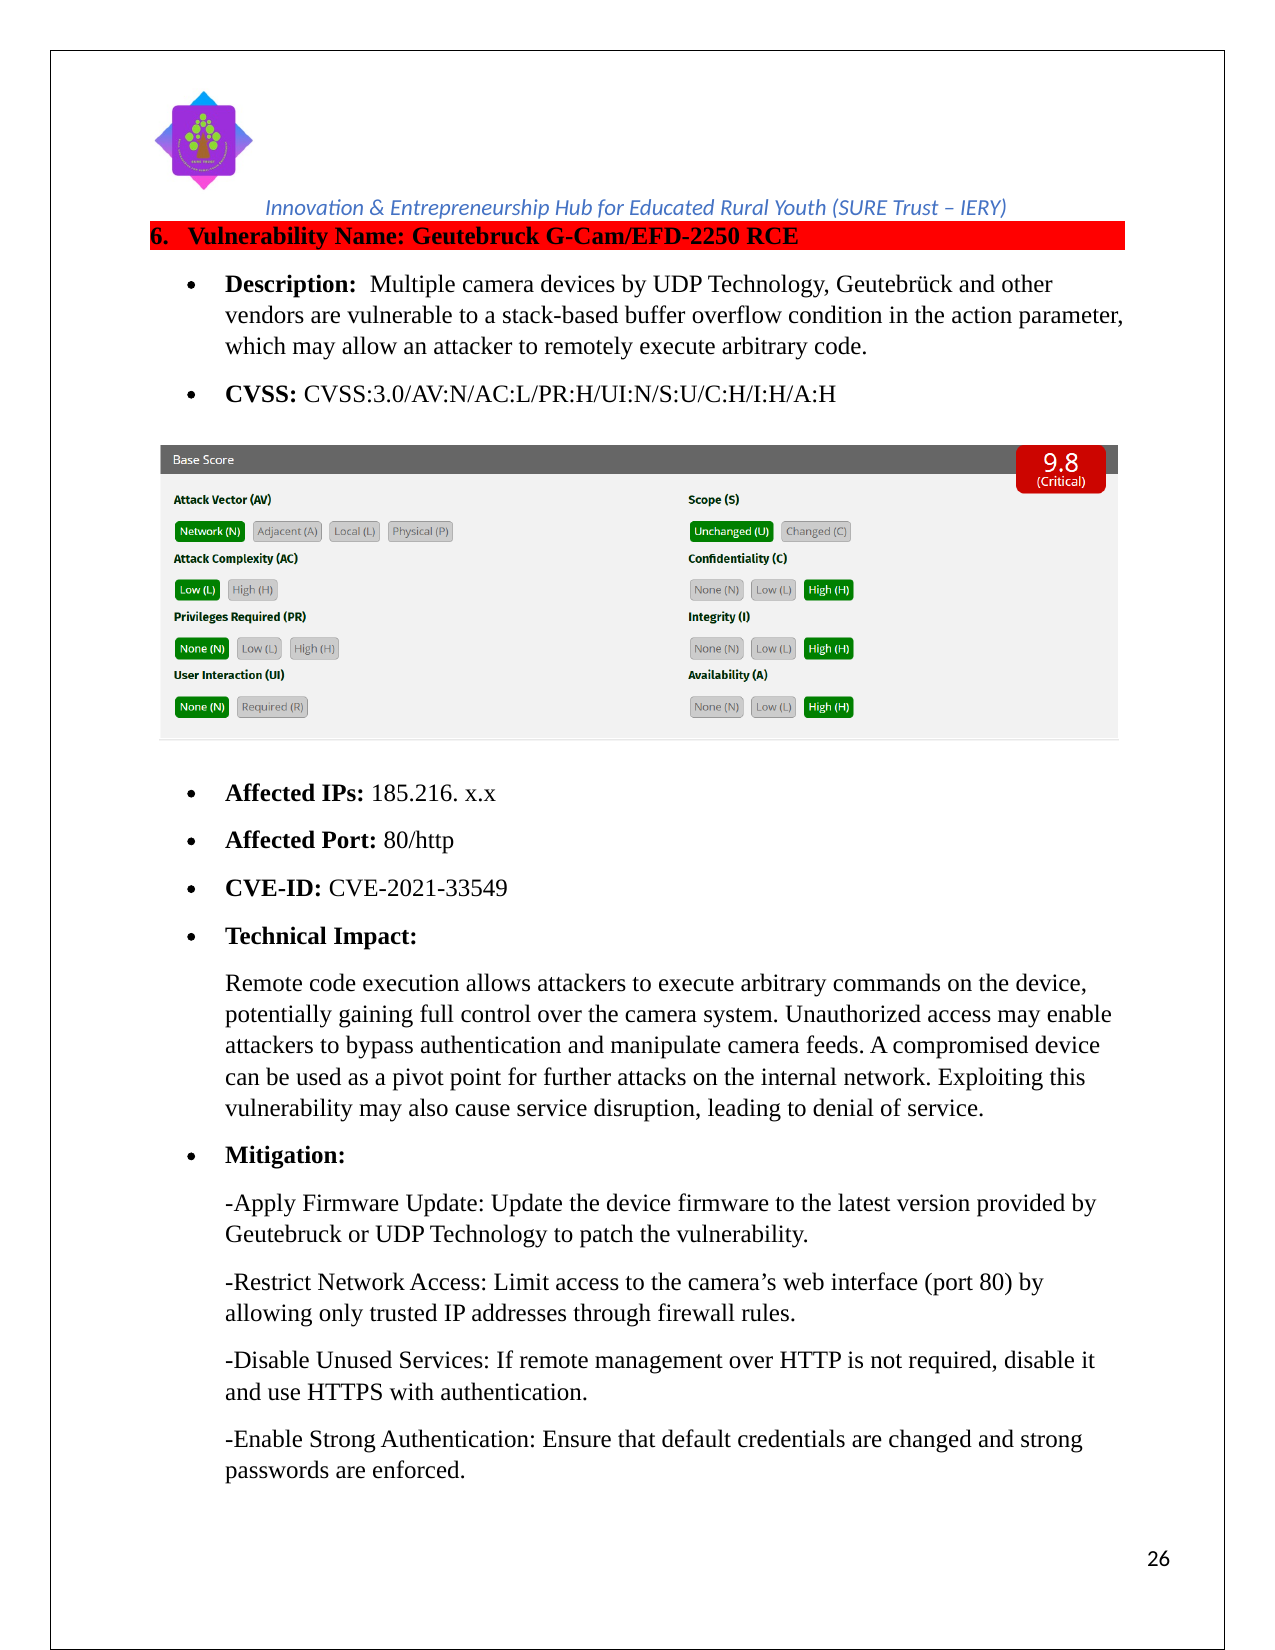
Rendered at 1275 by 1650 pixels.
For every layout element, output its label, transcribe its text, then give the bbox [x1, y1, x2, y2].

list Mitigation: [187, 1140, 1125, 1169]
text -Apply Firmware Update: Update the device firmware to the latest version provided by Geutebruck or UDP Technology to patch the vulnerability. [225, 1188, 1125, 1248]
list Affected Port: 80/http [187, 825, 1125, 854]
list Affected IPs: 185.216. x.x [187, 778, 1125, 806]
text -Disable Unused Services: If remote management over HTTP is not required, disable it and use HTTPS with authentication. [225, 1346, 1125, 1405]
text -Enable Strong Authentication: Ensure that default credentials are changed and strong passwords are enforced. [225, 1424, 1125, 1484]
list CVSS: CVSS:3.0/AV:N/AC:L/PR:H/UI:N/S:U/C:H/I:H/A:H [187, 379, 1125, 407]
list CVE-ID: CVE-2021-33549 [187, 873, 1125, 902]
text -Restrict Network Access: Limit access to the camera’s web interface (port 80) by allowing only trusted IP addresses through firewall rules. [225, 1267, 1125, 1327]
list Vulnerability Name: Geutebruck G-Cam/EFD-2250 RCE [150, 221, 1125, 250]
picture [150, 88, 255, 194]
text Remote code execution allows attackers to execute arbitrary commands on the device, potentially gaining full control over the camera system. Unauthorized access may enable attackers to bypass authentication and manipulate camera feeds. A compromised device can be used as a pivot point for further attacks on the internal network. Exploiting this vulnerability may also cause service disruption, leading to denial of service. [225, 968, 1125, 1121]
list Description: Multiple camera devices by UDP Technology, Geutebrück and other vendors are vulnerable to a stack-based buffer overflow condition in the action parameter, which may allow an attacker to remotely execute arbitrary code. [187, 269, 1125, 360]
list Technical Impact: [187, 921, 1125, 949]
picture [150, 426, 1125, 759]
